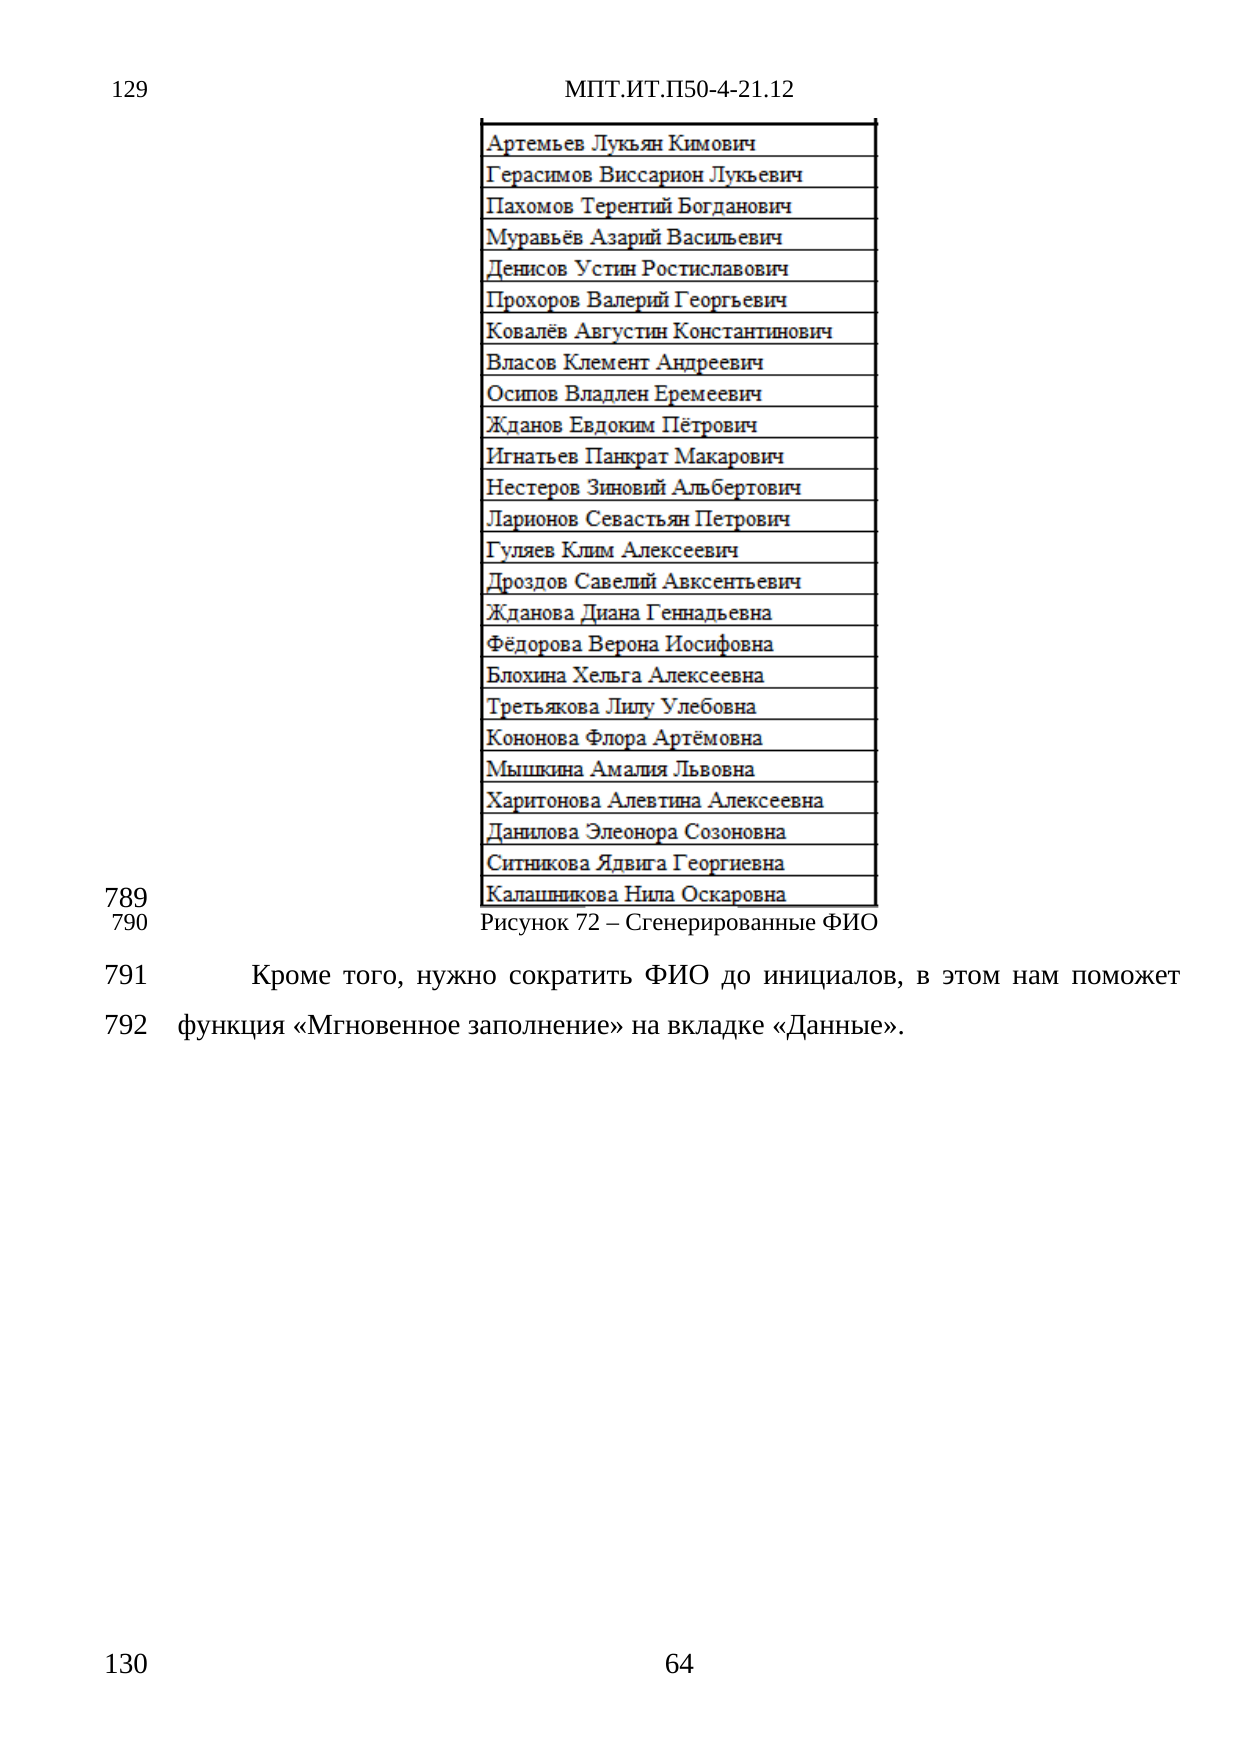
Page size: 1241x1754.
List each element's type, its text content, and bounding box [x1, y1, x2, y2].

text Кроме того, нужно сократить ФИО до инициалов, в этом нам поможет функция «Мгновенное заполнение» на вкладке «Данные». [177, 957, 1181, 1041]
text Рисунок 72 – Сгенерированные ФИО [177, 907, 1181, 936]
picture [480, 118, 879, 908]
